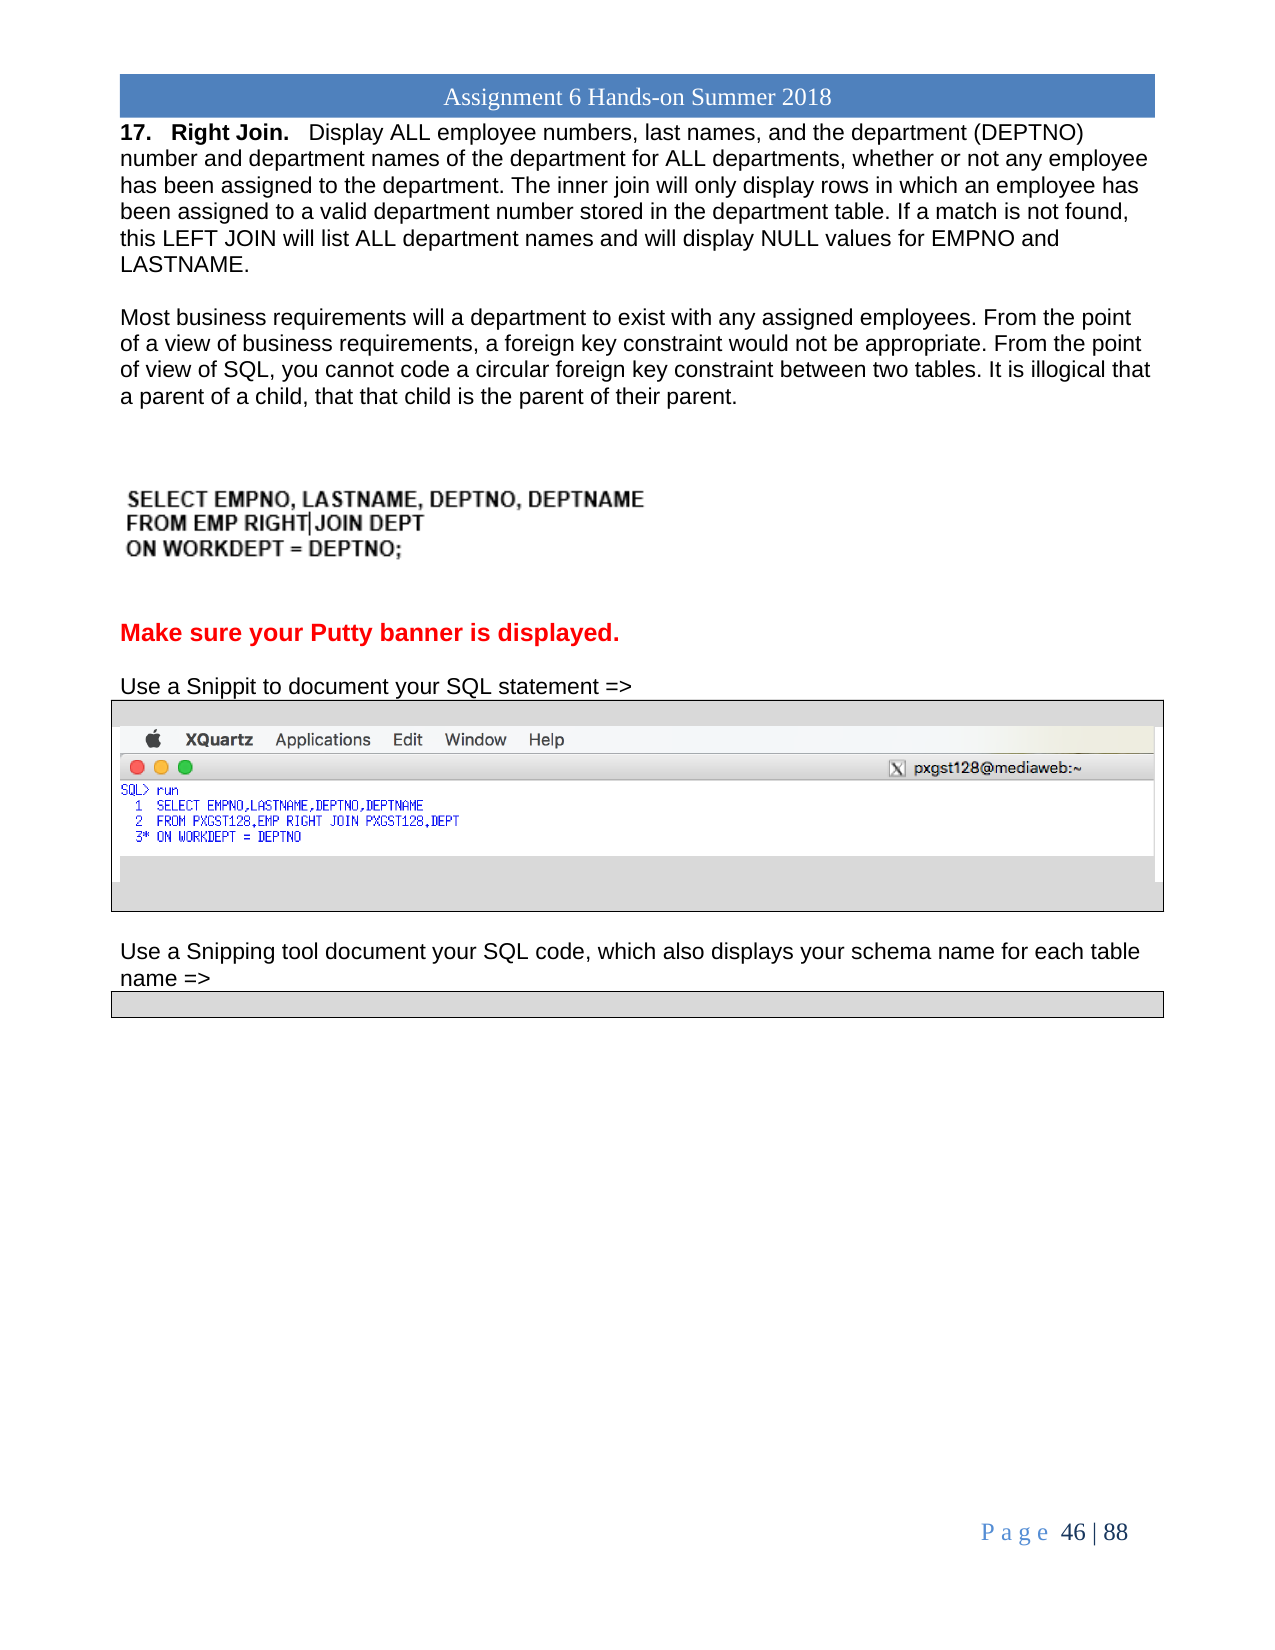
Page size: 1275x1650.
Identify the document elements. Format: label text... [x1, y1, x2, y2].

picture [120, 726, 1154, 856]
text Make sure your Putty banner is displayed. [120, 618, 1155, 647]
text 17. Right Join. Display ALL employee numbers, last names, and the department (DEPTNO) number and department names of the department for ALL departments, whether or not any employee has been assigned to the department. The inner join will only display rows in which an employee has been assigned to a valid department number stored in the department table. If a match is not found, this LEFT JOIN will list ALL department names and will display NULL values for EMPNO and LASTNAME. [120, 118, 1155, 277]
text Use a Snippit to document your SQL statement => [120, 673, 1155, 699]
picture [120, 485, 1111, 566]
text Most business requirements will a department to exist with any assigned employees. From the point of a view of business requirements, a foreign key constraint would not be appropriate. From the point of view of SQL, you cannot code a circular foreign key constraint between two tables. It is illogical that a parent of a child, that that child is the parent of their parent. [120, 303, 1155, 409]
text Use a Snipping tool document your SQL code, which also displays your schema name for each table name => [120, 938, 1155, 991]
